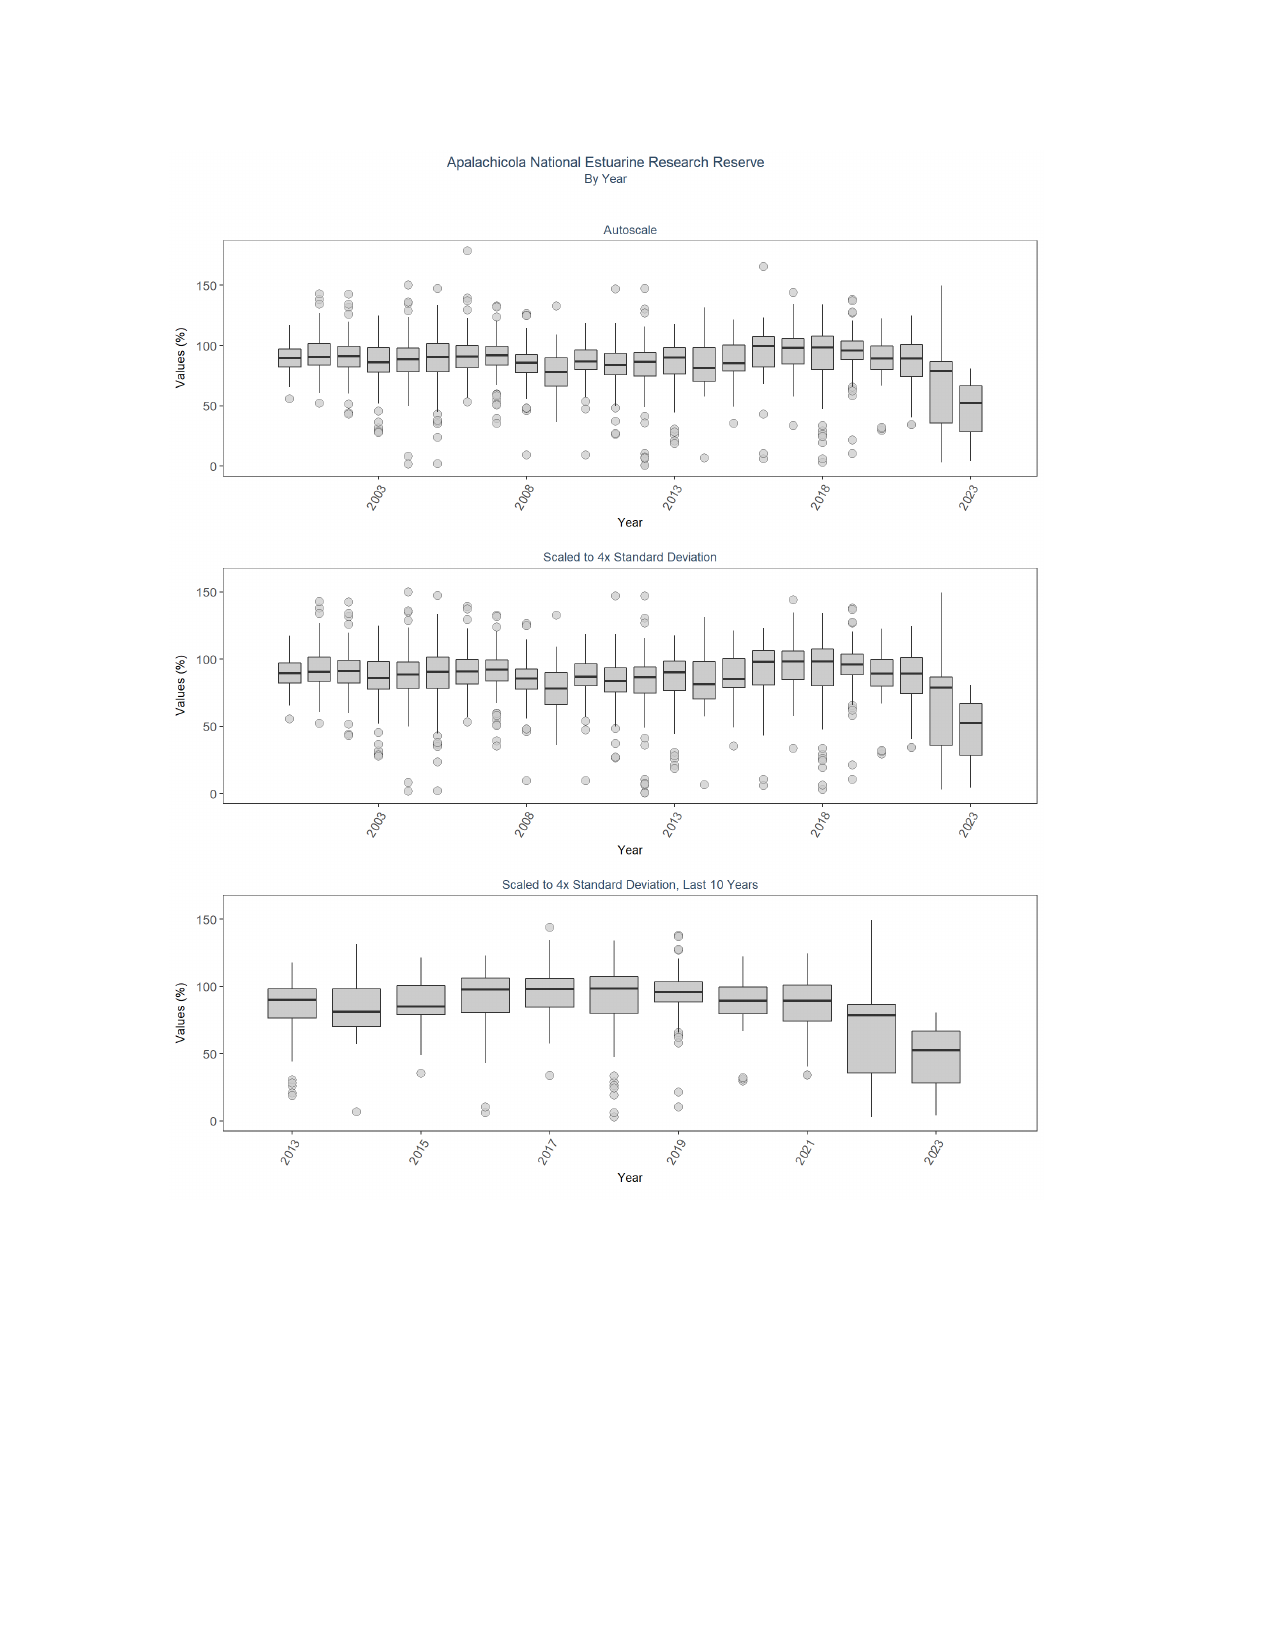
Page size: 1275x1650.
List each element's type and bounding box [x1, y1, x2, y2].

picture [168, 150, 1044, 1200]
